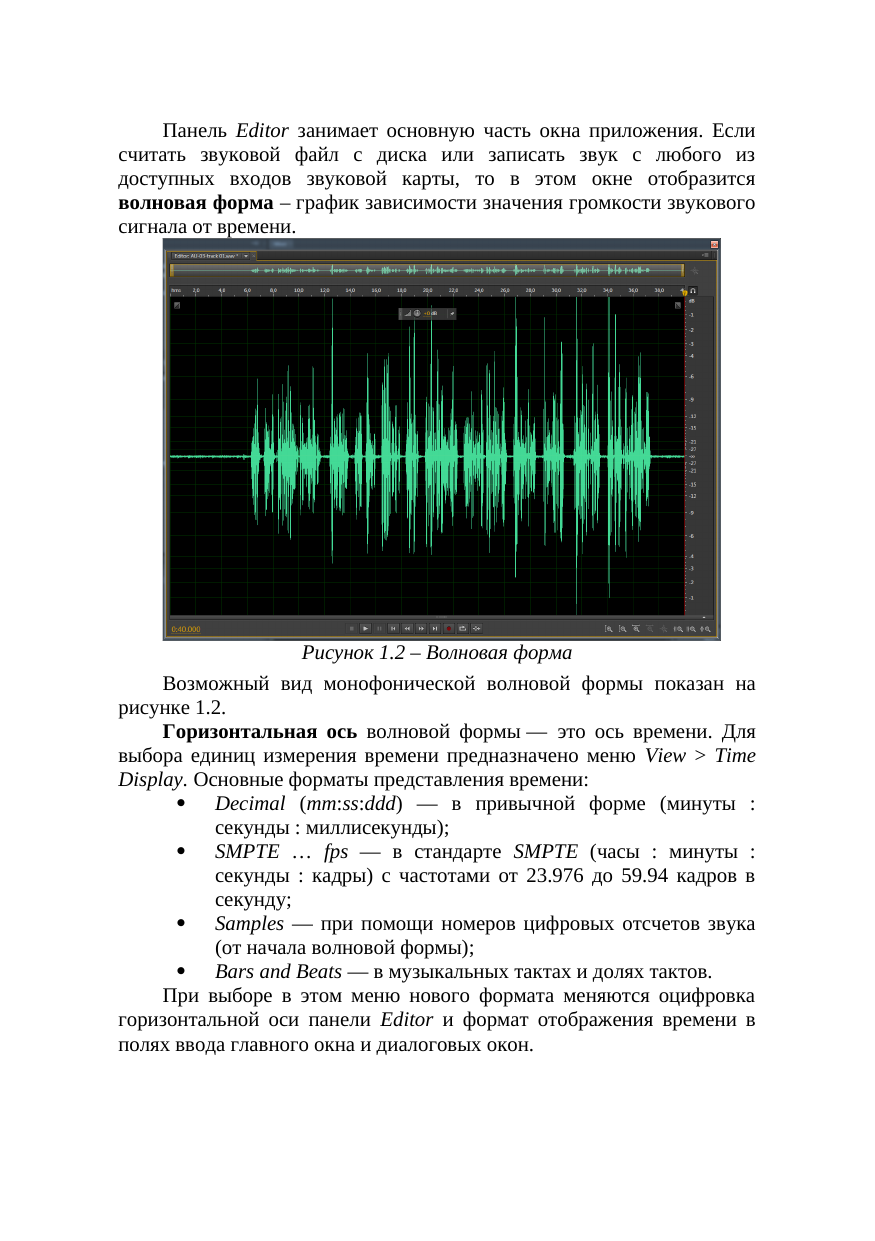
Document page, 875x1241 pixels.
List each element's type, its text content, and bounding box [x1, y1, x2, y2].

text Горизонтальная ось волновой формы — это ось времени. Для выбора единиц измерения времени предназначено меню View > Time Display. Основные форматы представления времени: [118, 719, 756, 791]
text Панель Editor занимает основную часть окна приложения. Если считать звуковой файл с диска или записать звук с любого из доступных входов звуковой карты, то в этом окне отобразится волновая форма – график зависимости значения громкости звукового сигнала от времени. [118, 118, 756, 238]
text Decimal (mm:ss:ddd) — в привычной форме (минуты : секунды : миллисекунды); [177, 791, 756, 839]
text Рисунок 1.2 – Волновая форма [118, 640, 756, 664]
text SMPTE … fps — в стандарте SMPTE (часы : минуты : секунды : кадры) с частотами от 23.976 до 59.94 кадров в секунду; [177, 839, 756, 911]
picture [162, 238, 721, 641]
text При выборе в этом меню нового формата меняются оцифровка горизонтальной оси панели Editor и формат отображения времени в полях ввода главного окна и диалоговых окон. [118, 983, 756, 1056]
text Возможный вид монофонической волновой формы показан на рисунке 1.2. [118, 671, 756, 719]
text Samples — при помощи номеров цифровых отсчетов звука (от начала волновой формы); [177, 911, 756, 959]
text Bars and Beats — в музыкальных тактах и долях тактов. [177, 959, 756, 983]
